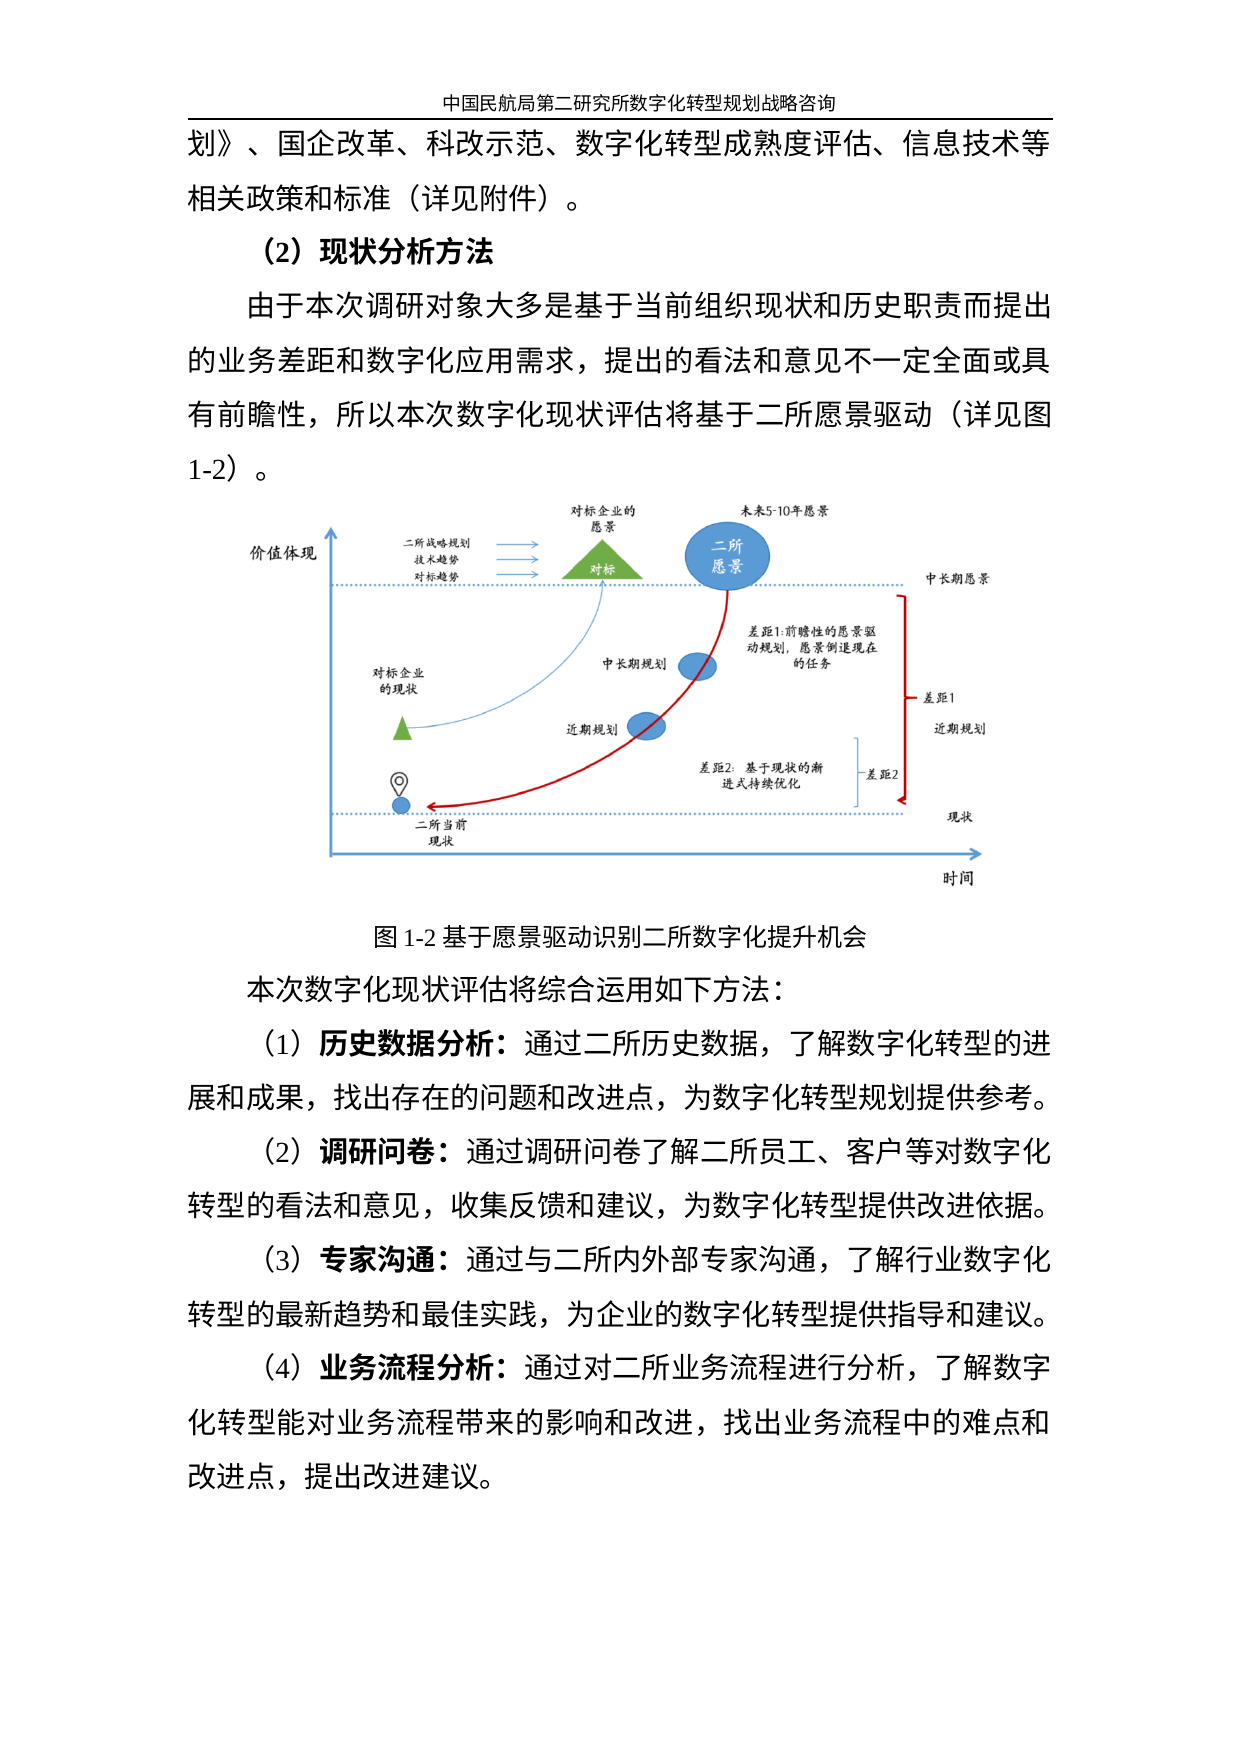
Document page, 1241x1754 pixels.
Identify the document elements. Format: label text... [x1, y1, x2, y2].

text 图1-2 基于愿景驱动识别二所数字化提升机会 [187, 913, 1053, 958]
list 调研问卷：通过调研问卷了解二所员工、客户等对数字化转型的看法和意见，收集反馈和建议，为数字化转型提供改进依据。 [187, 1127, 1053, 1227]
list 历史数据分析：通过二所历史数据，了解数字化转型的进展和成果，找出存在的问题和改进点，为数字化转型规划提供参考。 [187, 1019, 1053, 1119]
text （2）现状分析方法 [187, 228, 1053, 273]
list 专家沟通：通过与二所内外部专家沟通，了解行业数字化转型的最新趋势和最佳实践，为企业的数字化转型提供指导和建议。 [187, 1235, 1053, 1335]
picture [249, 498, 991, 888]
list 业务流程分析：通过对二所业务流程进行分析，了解数字化转型能对业务流程带来的影响和改进，找出业务流程中的难点和改进点，提出改进建议。 [187, 1343, 1053, 1497]
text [187, 119, 1053, 219]
text 本次数字化现状评估将综合运用如下方法： [187, 965, 1053, 1011]
text 由于本次调研对象大多是基于当前组织现状和历史职责而提出的业务差距和数字化应用需求，提出的看法和意见不一定全面或具有前瞻性，所以本次数字化现状评估将基于二所愿景驱动（详见图1-2）。 [187, 281, 1053, 490]
